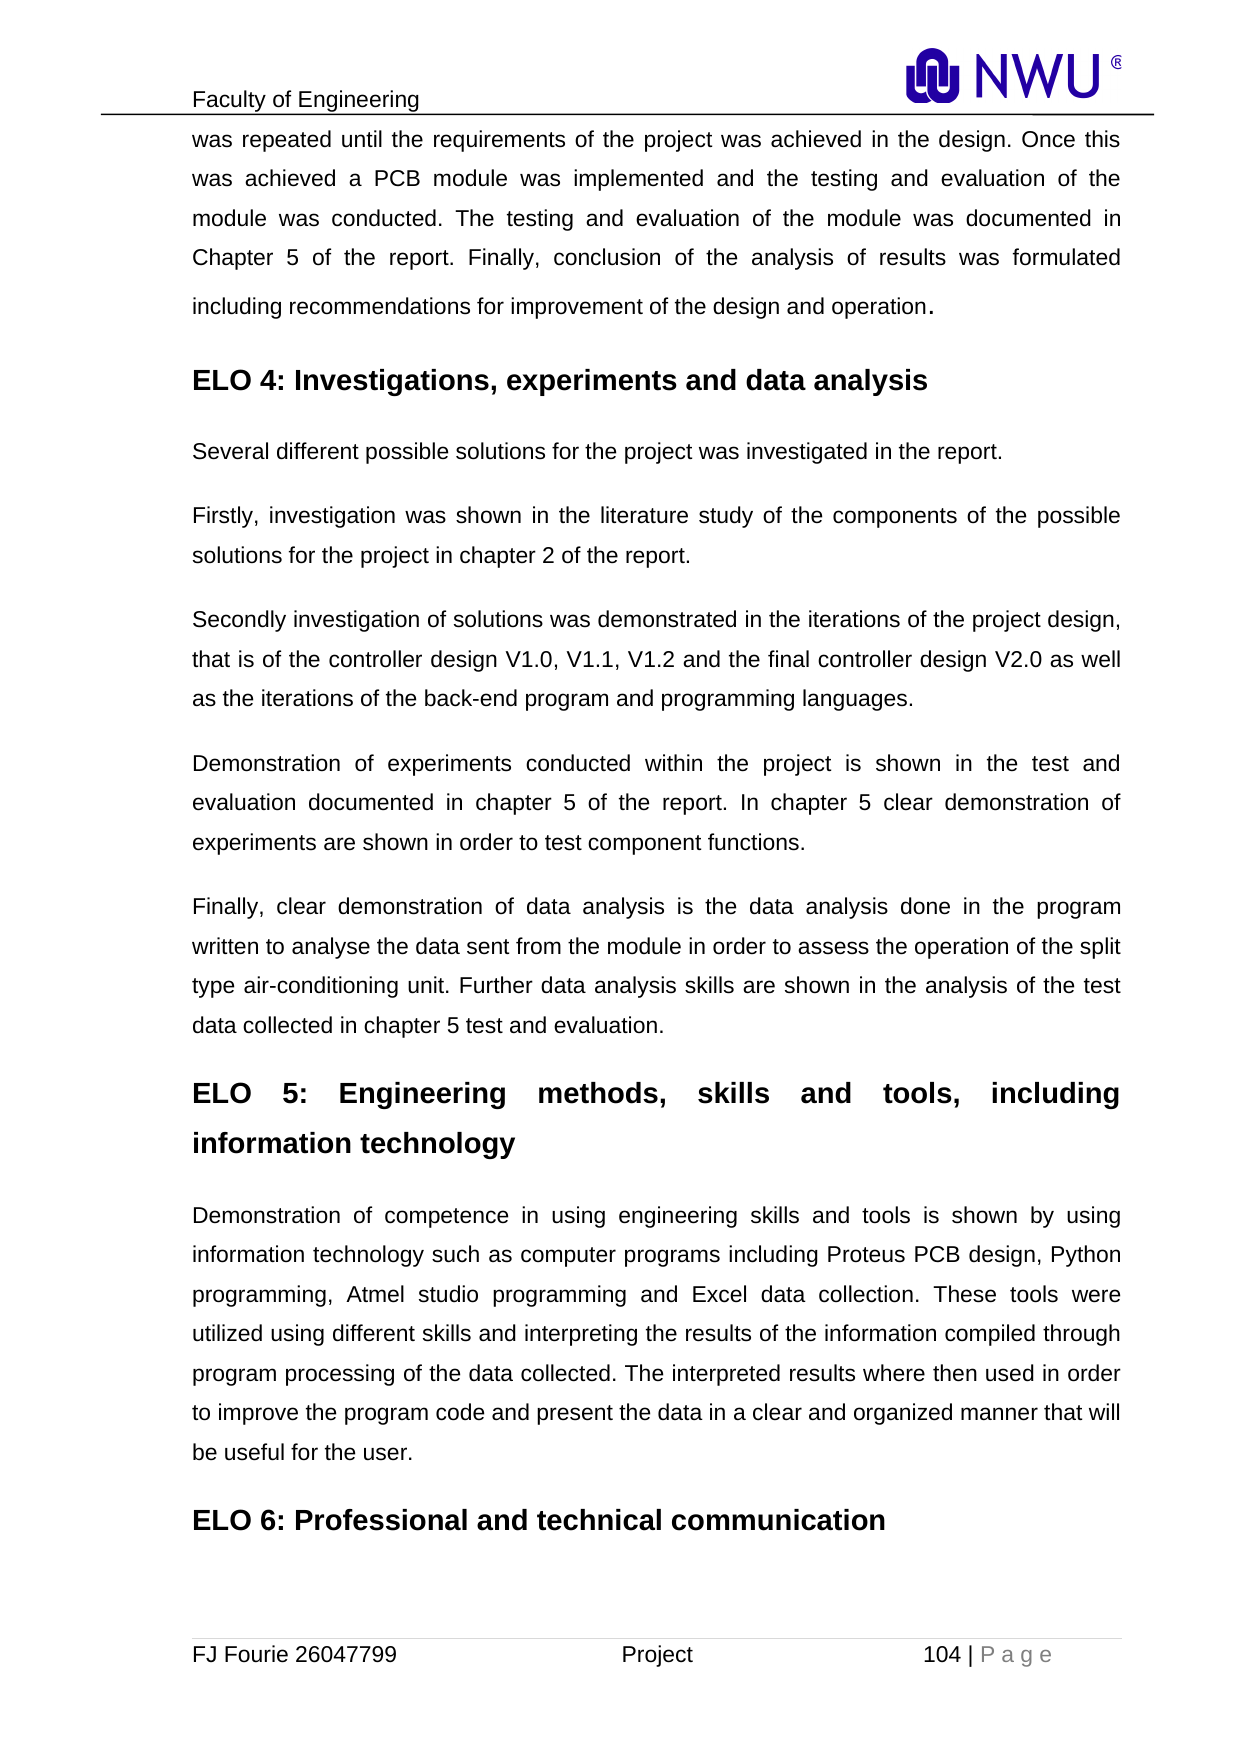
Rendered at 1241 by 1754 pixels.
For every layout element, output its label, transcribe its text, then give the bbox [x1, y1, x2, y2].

text Firstly, investigation was shown in the literature study of the components of the possible solutions for the project in chapter 2 of the report. [192, 502, 1122, 568]
text ELO 4: Investigations, experiments and data analysis [192, 363, 1122, 396]
text ELO 6: Professional and technical communication [192, 1503, 1122, 1537]
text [192, 126, 1122, 321]
text Several different possible solutions for the project was investigated in the report. [192, 438, 1122, 464]
text ELO 5: Engineering methods, skills and tools, including information technology [192, 1076, 1122, 1160]
text Demonstration of experiments conducted within the project is shown in the test and evaluation documented in chapter 5 of the report. In chapter 5 clear demonstration of experiments are shown in order to test component functions. [192, 750, 1122, 855]
text Demonstration of competence in using engineering skills and tools is shown by using information technology such as computer programs including Proteus PCB design, Python programming, Atmel studio programming and Excel data collection. These tools were utilized using different skills and interpreting the results of the information compiled through program processing of the data collected. The interpreted results where then used in order to improve the program code and present the data in a clear and organized manner that will be useful for the user. [192, 1202, 1122, 1465]
text Finally, clear demonstration of data analysis is the data analysis done in the program written to analyse the data sent from the module in order to assess the operation of the split type air-conditioning unit. Further data analysis skills are shown in the analysis of the test data collected in chapter 5 test and evaluation. [192, 893, 1122, 1038]
text Secondly investigation of solutions was demonstrated in the iterations of the project design, that is of the controller design V1.0, V1.1, V1.2 and the final controller design V2.0 as well as the iterations of the back-end program and programming languages. [192, 606, 1122, 712]
picture [905, 48, 1122, 103]
